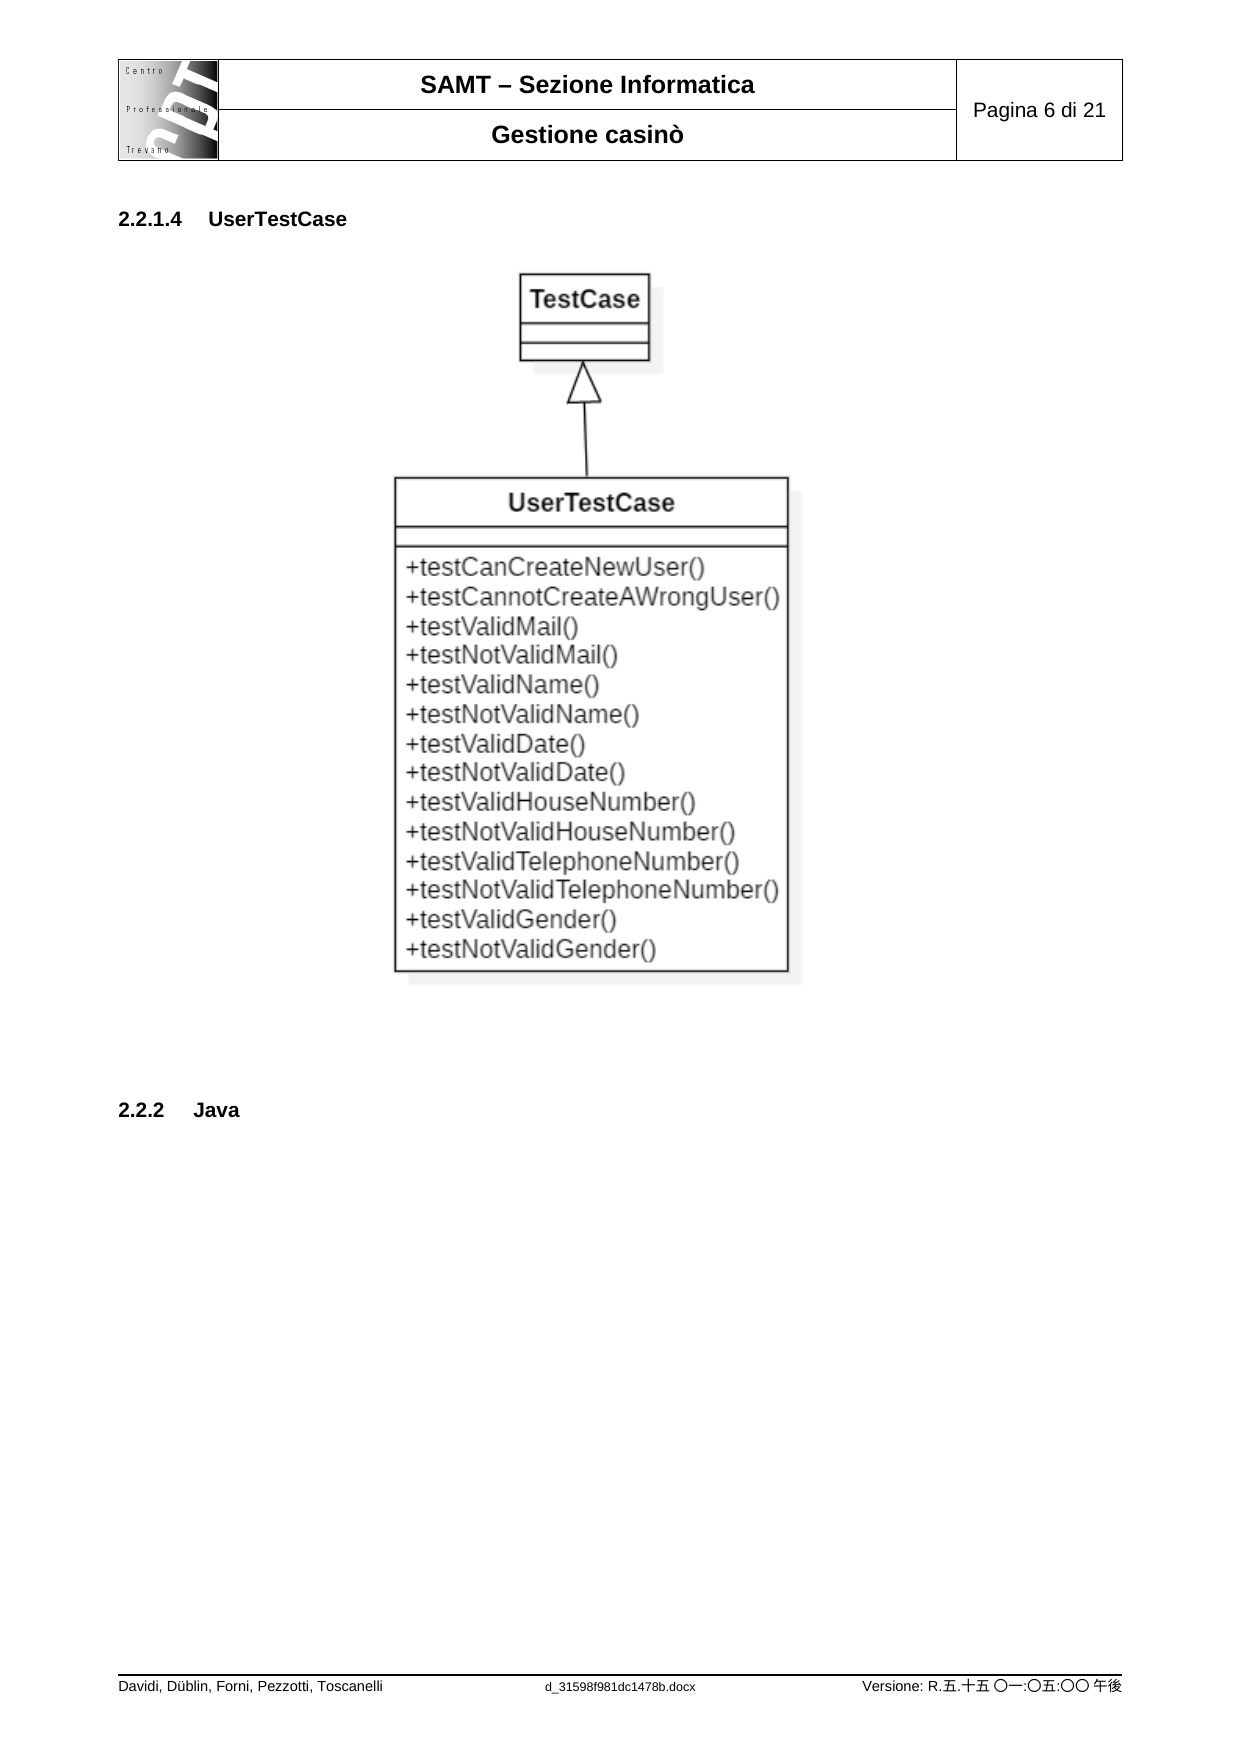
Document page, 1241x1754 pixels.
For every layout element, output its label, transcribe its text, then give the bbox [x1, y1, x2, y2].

picture [118, 60, 218, 159]
subtitle UserTestCase [118, 207, 1122, 231]
picture [376, 255, 864, 1049]
subtitle Java [118, 1098, 1122, 1122]
